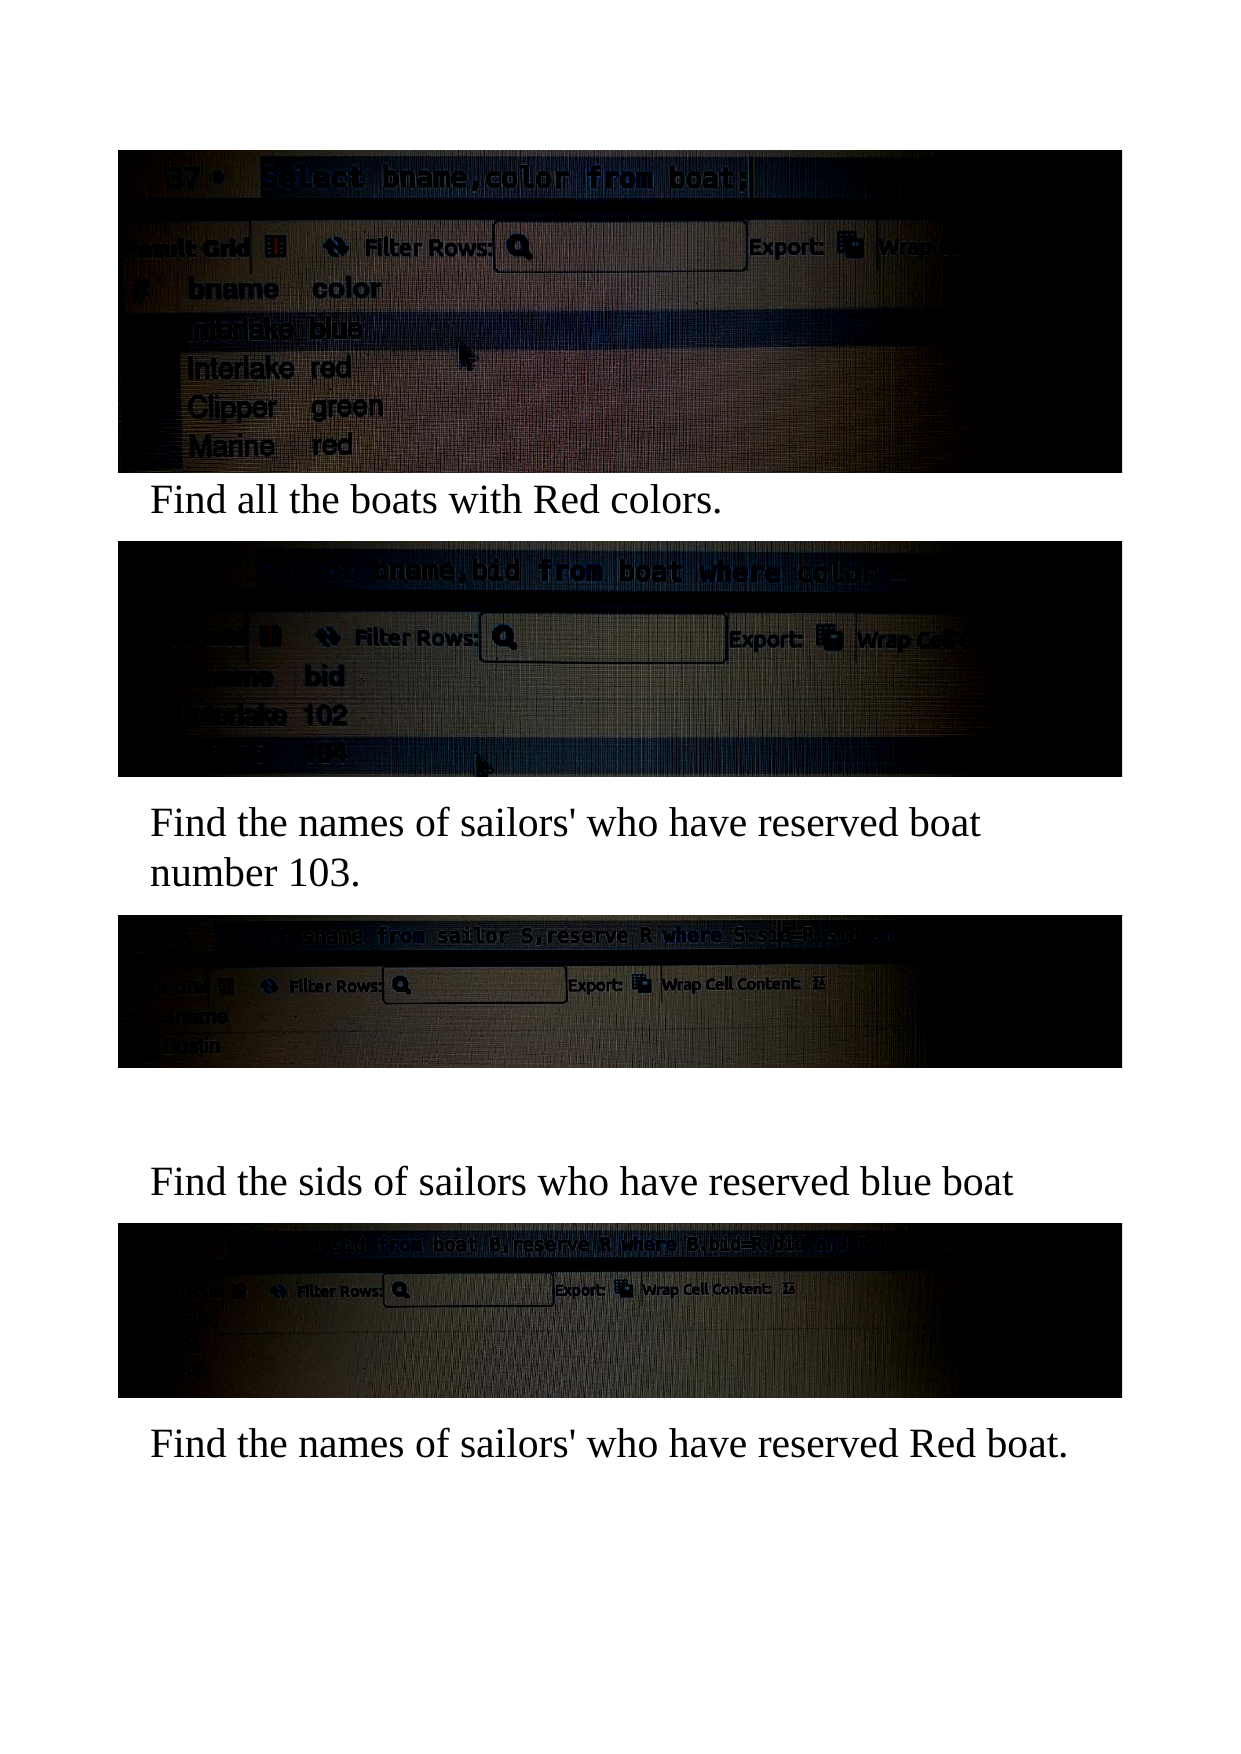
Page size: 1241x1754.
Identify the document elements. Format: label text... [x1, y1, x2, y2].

list Find the names of sailors' who have reserved boat number 103. [150, 777, 1090, 896]
list Find the names of sailors' who have reserved Red boat. [150, 1398, 1090, 1467]
list Find all the boats with Red colors. [150, 473, 1090, 523]
list Find the sids of sailors who have reserved blue boat [150, 1156, 1090, 1204]
